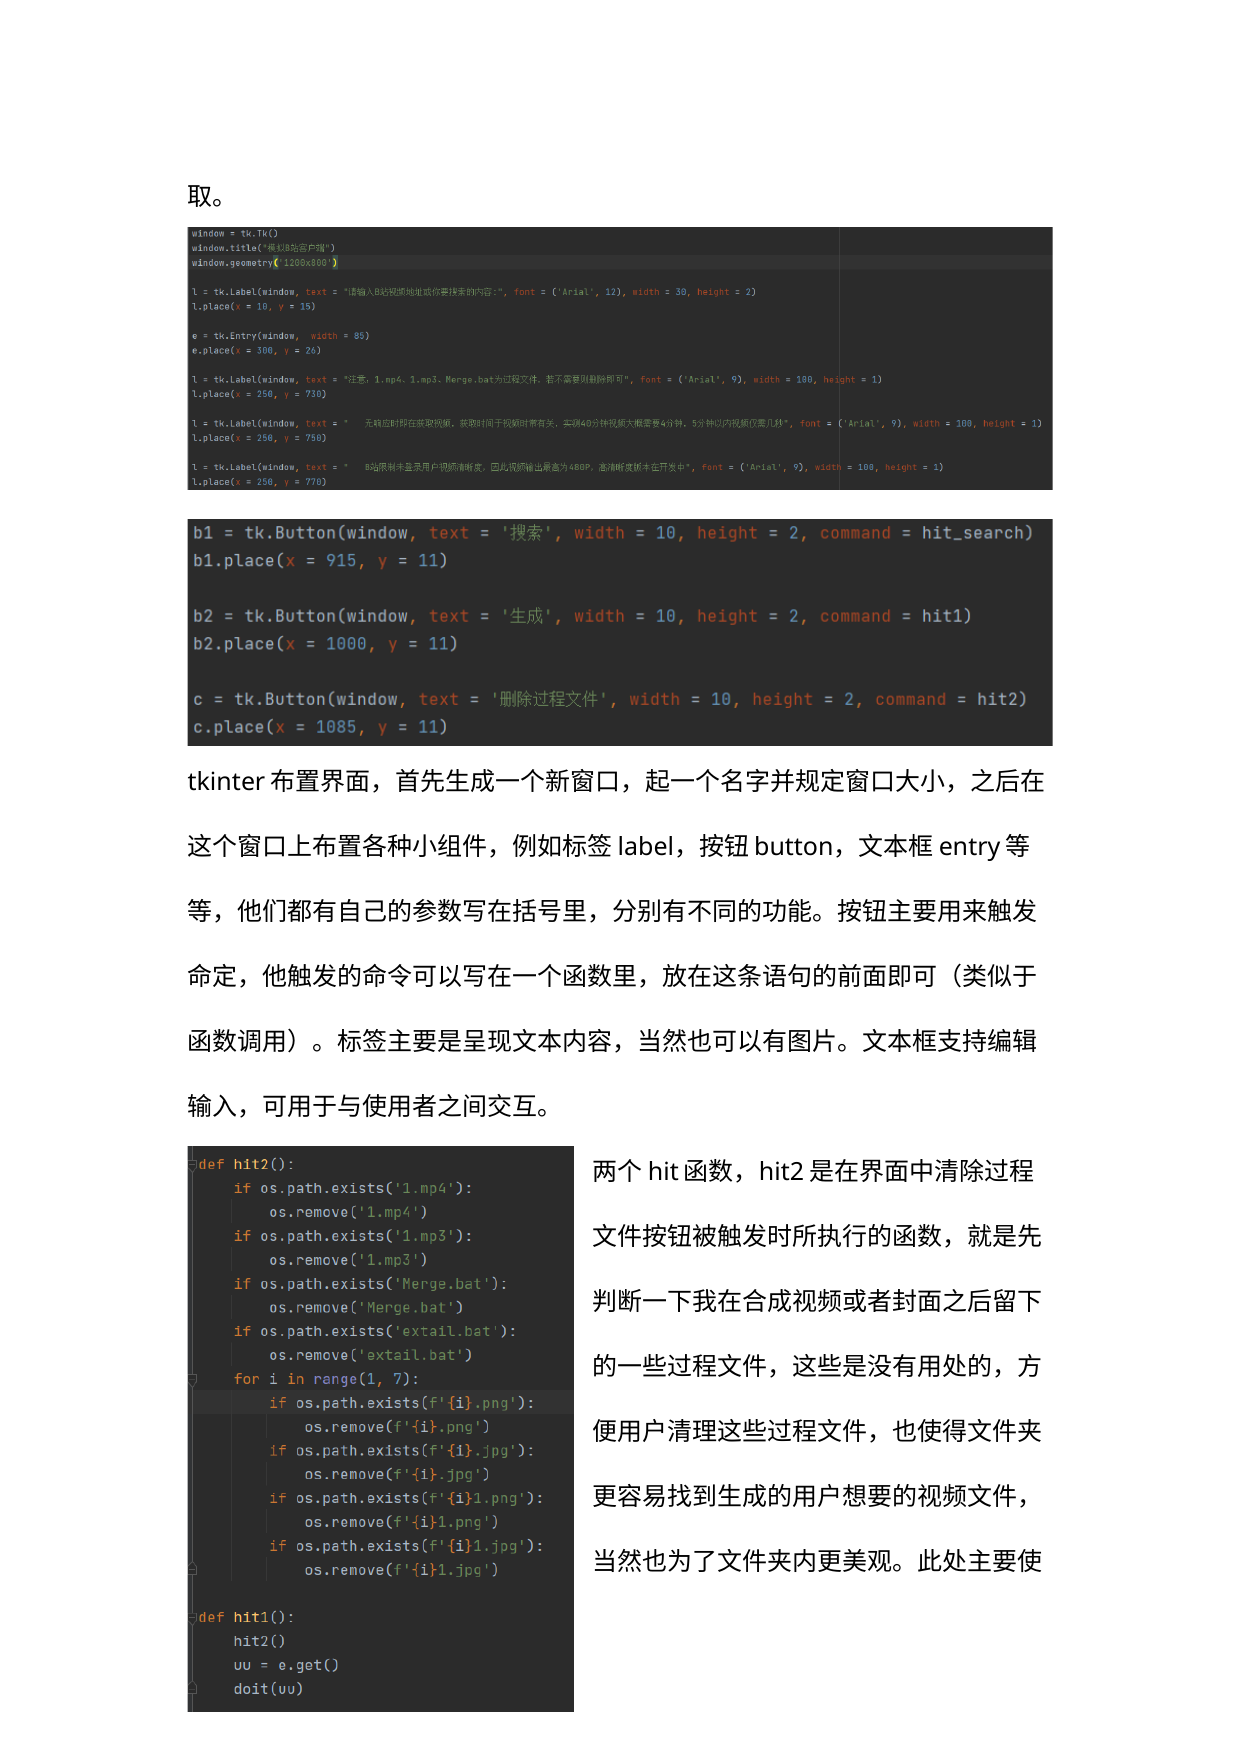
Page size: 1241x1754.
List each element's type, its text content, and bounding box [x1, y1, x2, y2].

picture [187, 519, 1053, 746]
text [187, 162, 1053, 227]
text tkinter布置界面，首先生成一个新窗口，起一个名字并规定窗口大小，之后在这个窗口上布置各种小组件，例如标签label，按钮button，文本框entry等等，他们都有自己的参数写在括号里，分别有不同的功能。按钮主要用来触发命定，他触发的命令可以写在一个函数里，放在这条语句的前面即可（类似于函数调用）。标签主要是呈现文本内容，当然也可以有图片。文本框支持编辑输入，可用于与使用者之间交互。 [187, 747, 1053, 1137]
picture [187, 227, 1053, 490]
picture [187, 1146, 574, 1712]
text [187, 1137, 1053, 1592]
